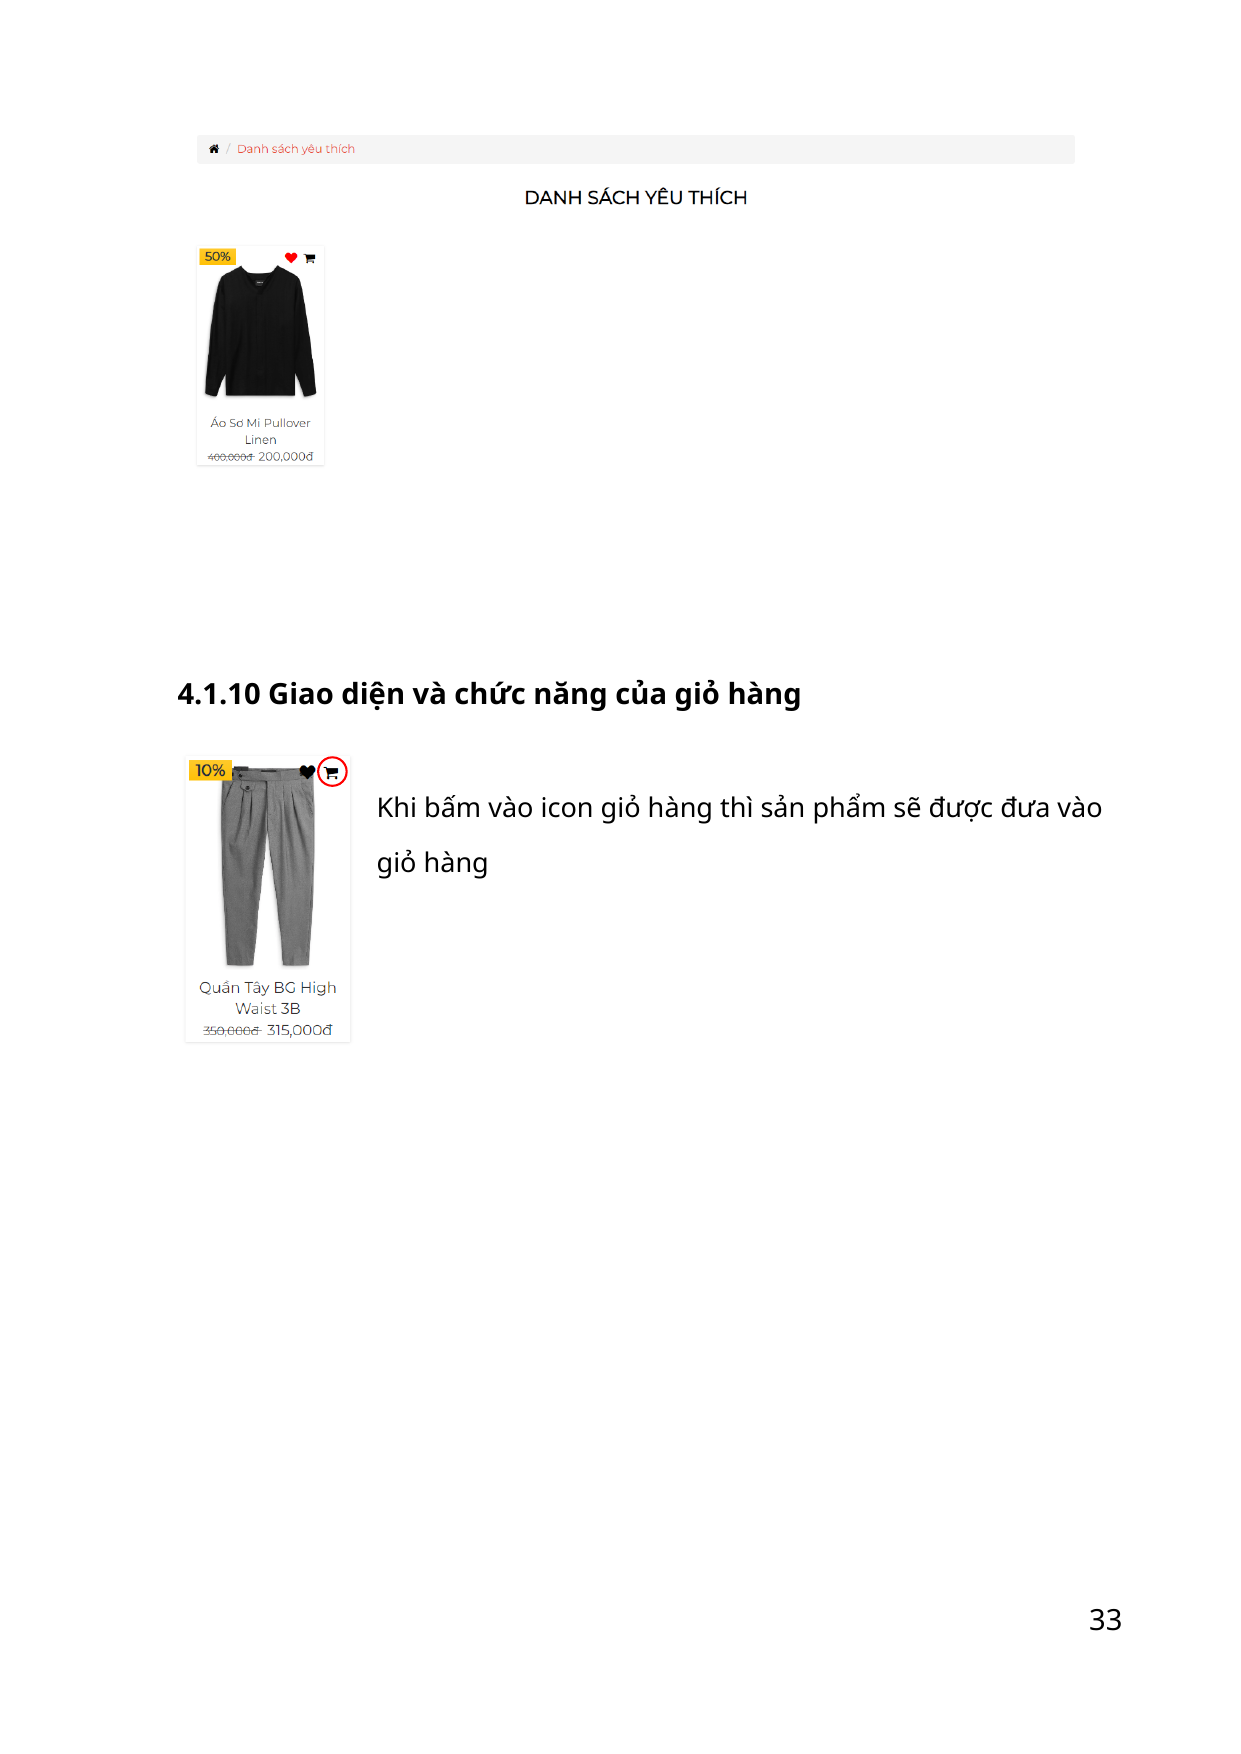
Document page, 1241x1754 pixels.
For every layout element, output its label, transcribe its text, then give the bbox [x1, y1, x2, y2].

subtitle 4.1.10 Giao diện và chức năng của giỏ hàng [177, 673, 1122, 713]
text Khi bấm vào icon giỏ hàng thì sản phẩm sẽ được đưa vào giỏ hàng [358, 788, 1122, 880]
picture [177, 118, 1091, 489]
picture [177, 745, 358, 1047]
